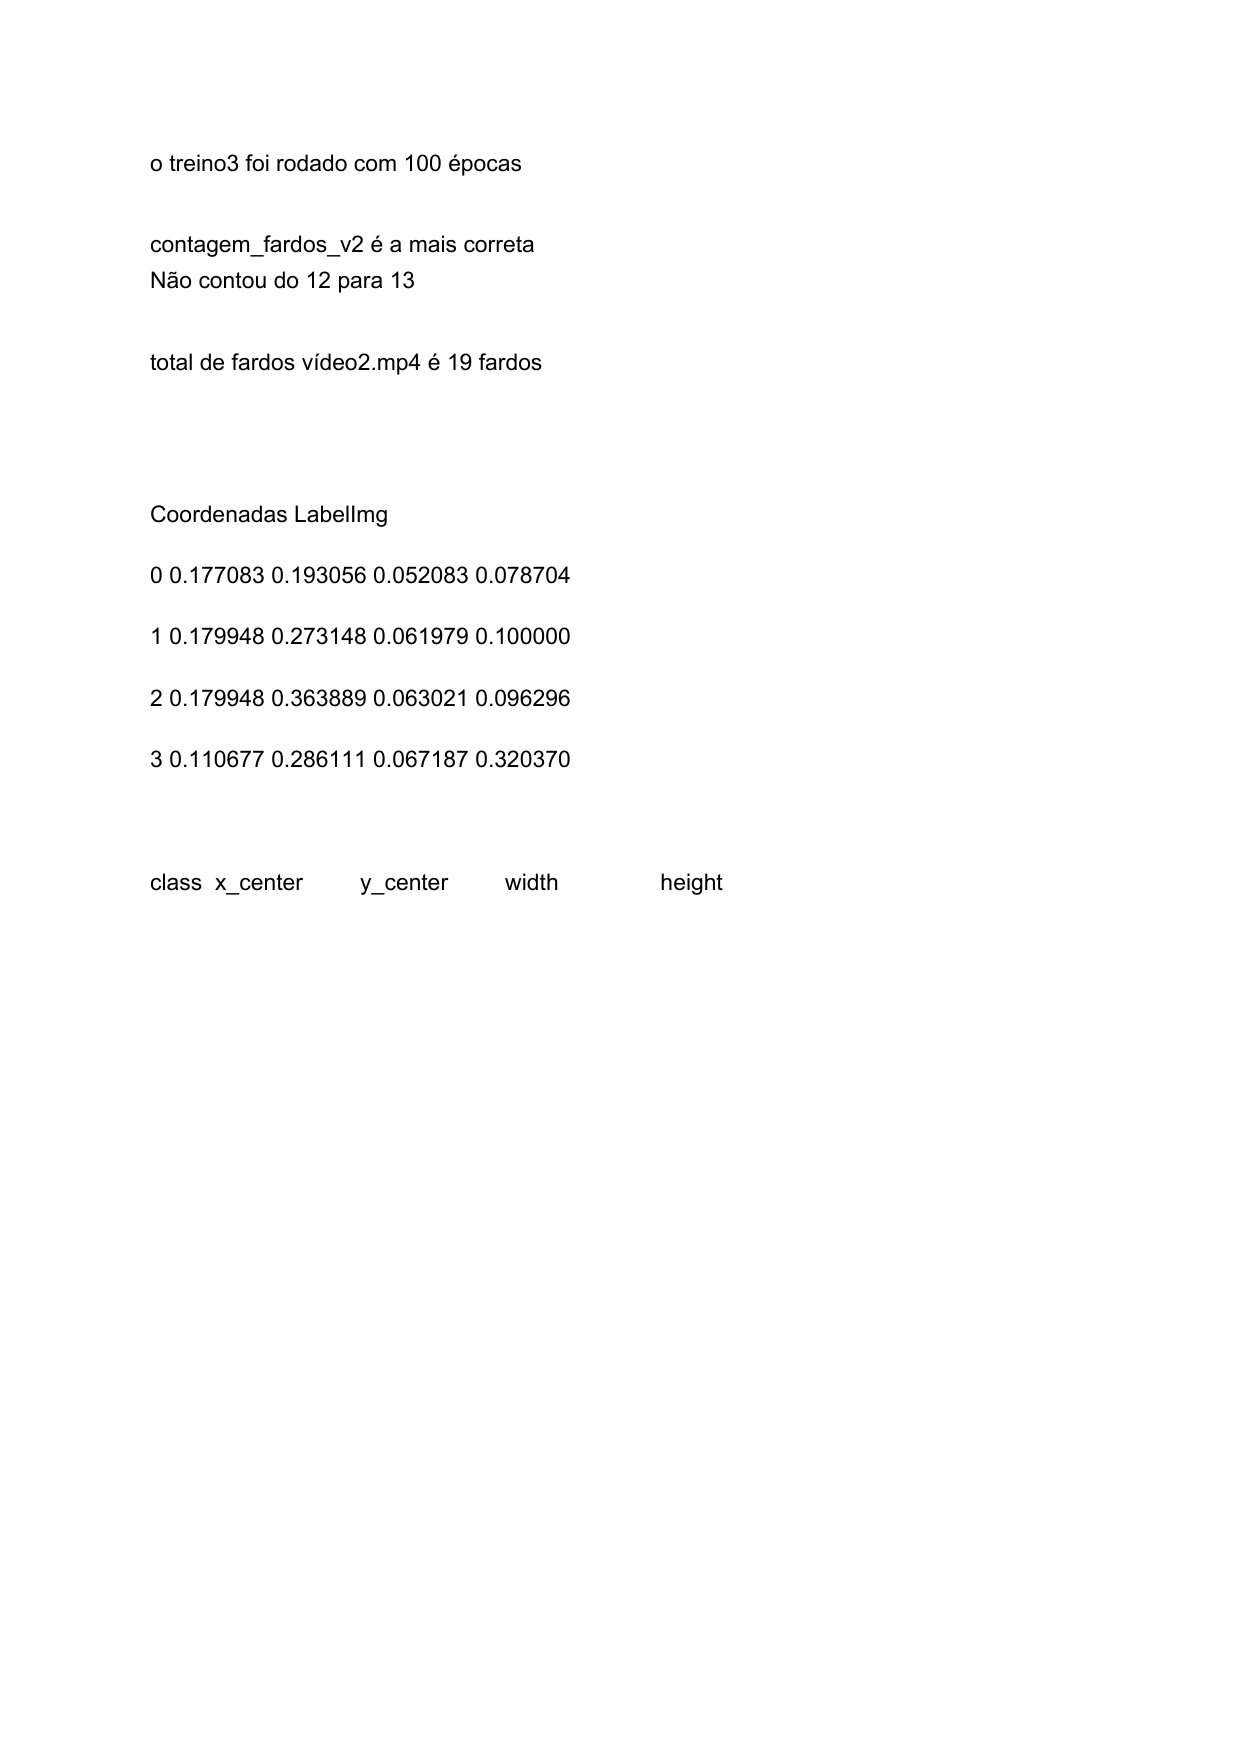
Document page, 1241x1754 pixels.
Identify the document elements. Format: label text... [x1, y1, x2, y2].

text 0 0.177083 0.193056 0.052083 0.078704 [150, 562, 1090, 588]
text class x_center y_center width height [150, 869, 1090, 895]
text Não contou do 12 para 13 [150, 267, 1090, 294]
text 2 0.179948 0.363889 0.063021 0.096296 [150, 685, 1090, 711]
text o treino3 foi rodado com 100 épocas [150, 150, 1090, 176]
text total de fardos vídeo2.mp4 é 19 fardos [150, 349, 1090, 375]
text 3 0.110677 0.286111 0.067187 0.320370 [150, 746, 1090, 772]
text Coordenadas LabelImg [150, 501, 1090, 527]
text contagem_fardos_v2 é a mais correta [150, 231, 1090, 257]
text 1 0.179948 0.273148 0.061979 0.100000 [150, 623, 1090, 650]
